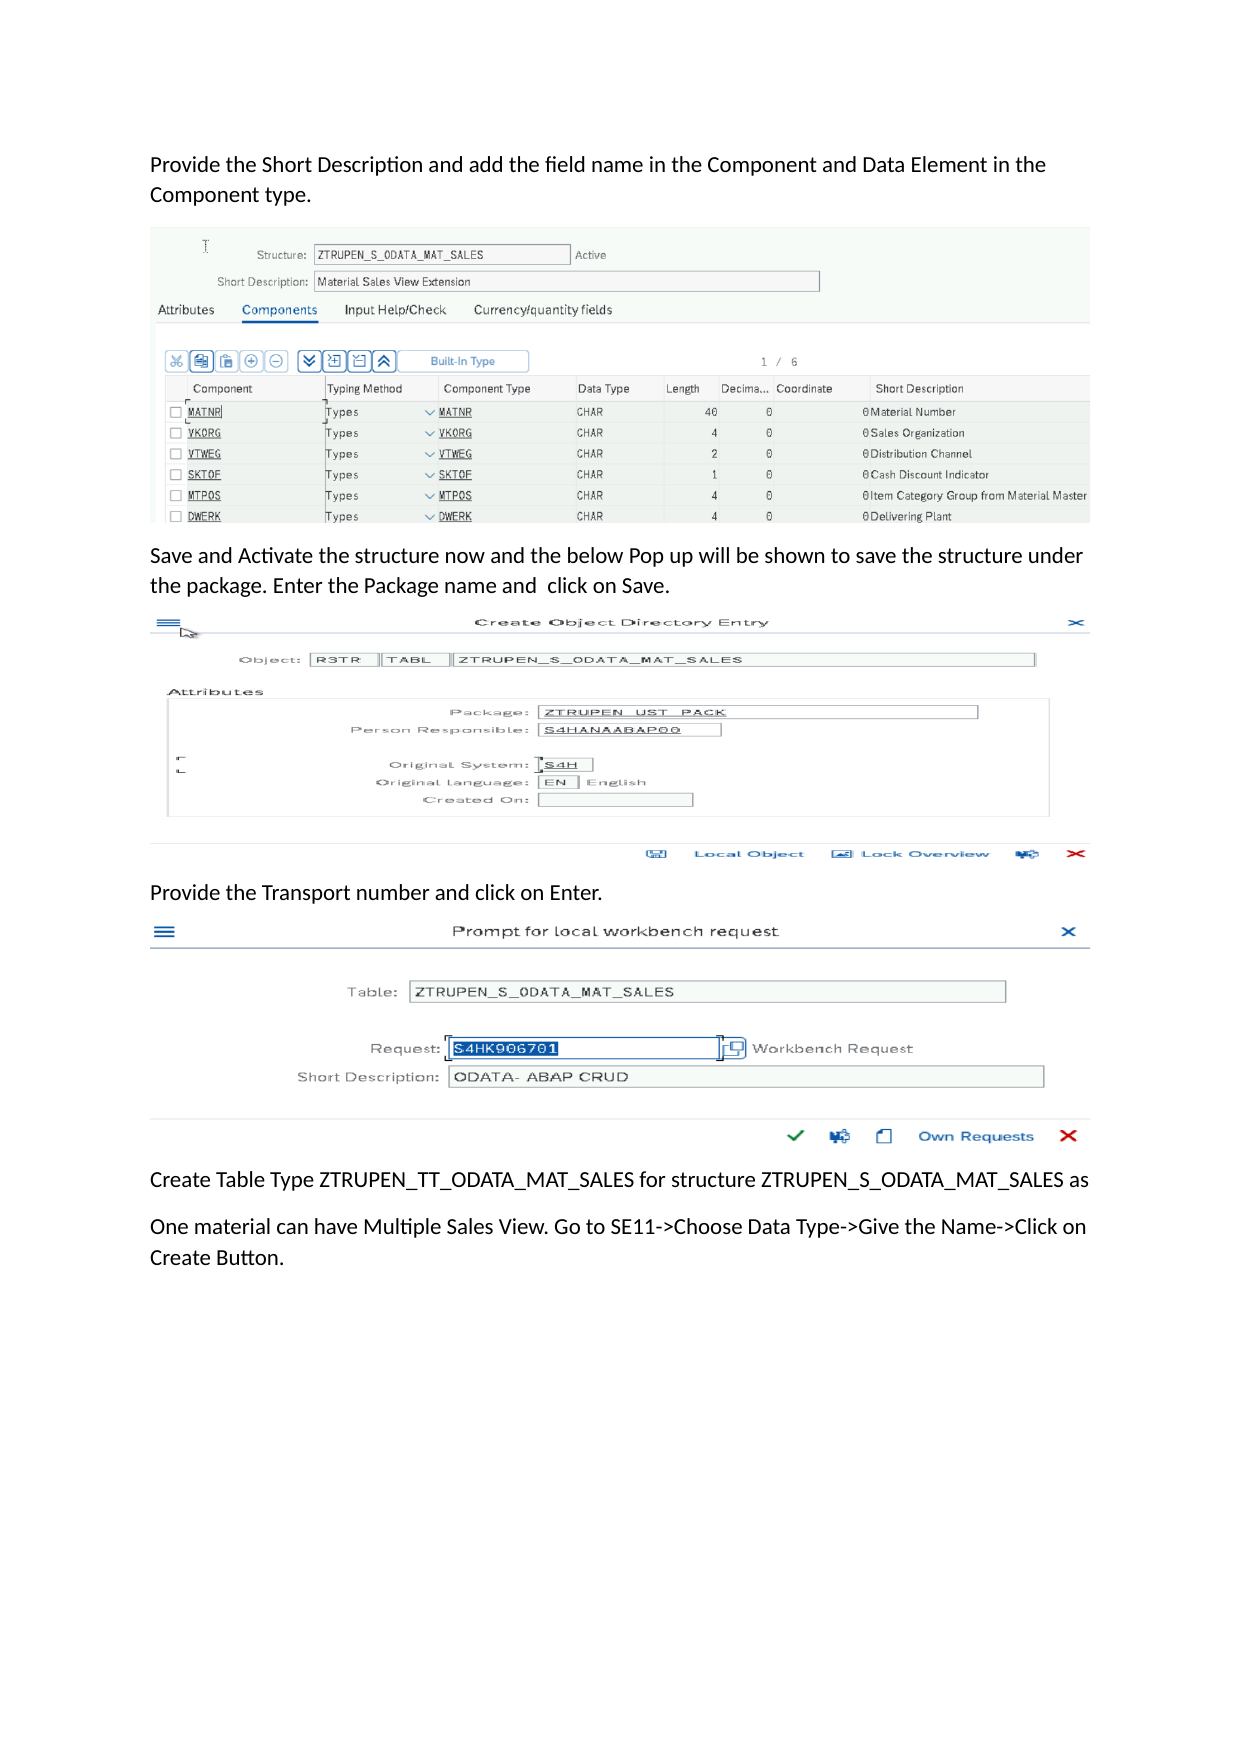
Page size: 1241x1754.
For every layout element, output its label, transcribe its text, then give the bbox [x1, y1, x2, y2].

picture [150, 618, 1091, 860]
text Create Table Type ZTRUPEN_TT_ODATA_MAT_SALES for structure ZTRUPEN_S_ODATA_MAT_SALES as [150, 1166, 1090, 1193]
text Provide the Short Description and add the field name in the Component and Data Element in the Component type. [150, 150, 1090, 208]
text Save and Activate the structure now and the below Pop up will be shown to save the structure under the package. Enter the Package name and click on Save. [150, 541, 1090, 599]
text Provide the Transport number and click on Enter. [150, 878, 1090, 906]
picture [150, 925, 1091, 1147]
picture [150, 227, 1091, 523]
text One material can have Multiple Sales View. Go to SE11->Choose Data Type->Give the Name->Click on Create Button. [150, 1212, 1090, 1271]
